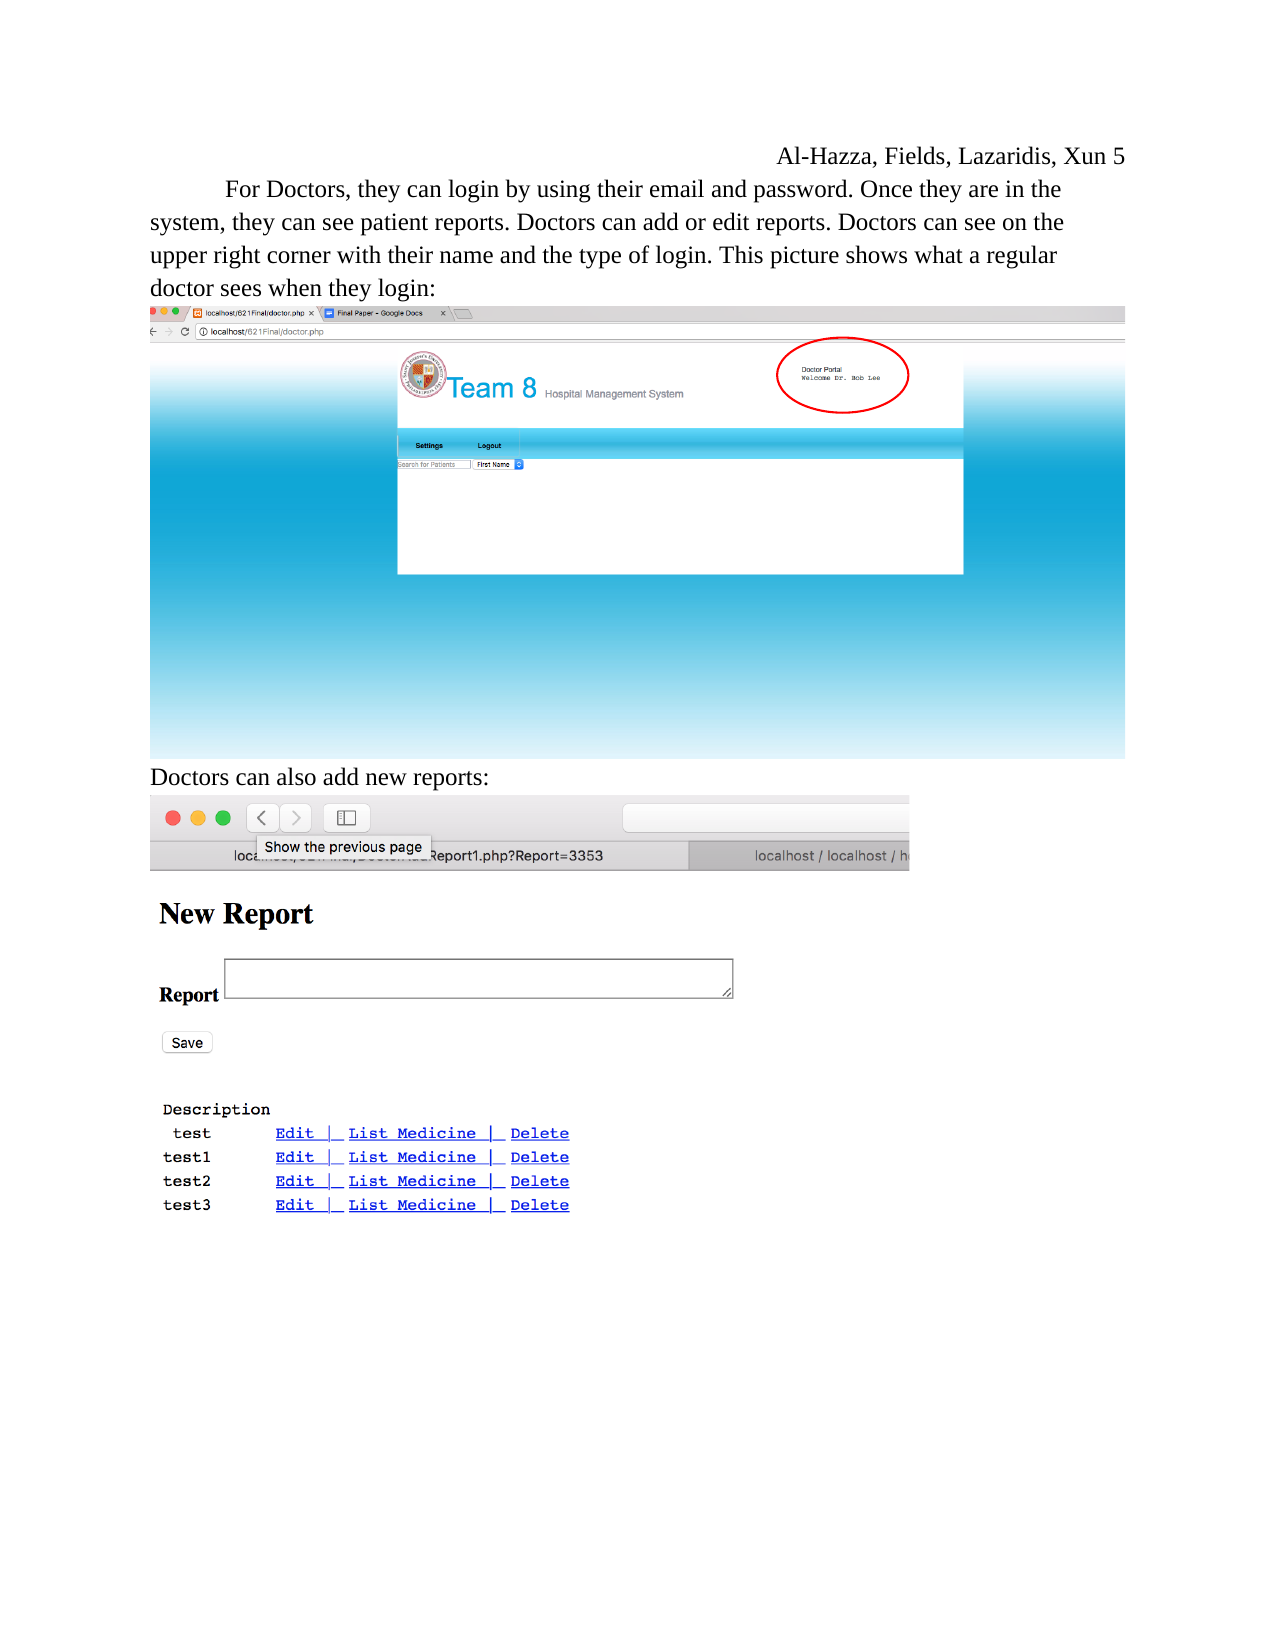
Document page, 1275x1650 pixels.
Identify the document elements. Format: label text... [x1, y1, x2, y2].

picture [150, 306, 1125, 759]
text For Doctors, they can login by using their email and password. Once they are in the system, they can see patient reports. Doctors can add or edit reports. Doctors can see on the upper right corner with their name and the type of login. This picture shows what a regular doctor sees when they login: [150, 174, 1125, 302]
text Doctors can also add new reports: [150, 762, 1125, 791]
picture [150, 795, 910, 1257]
